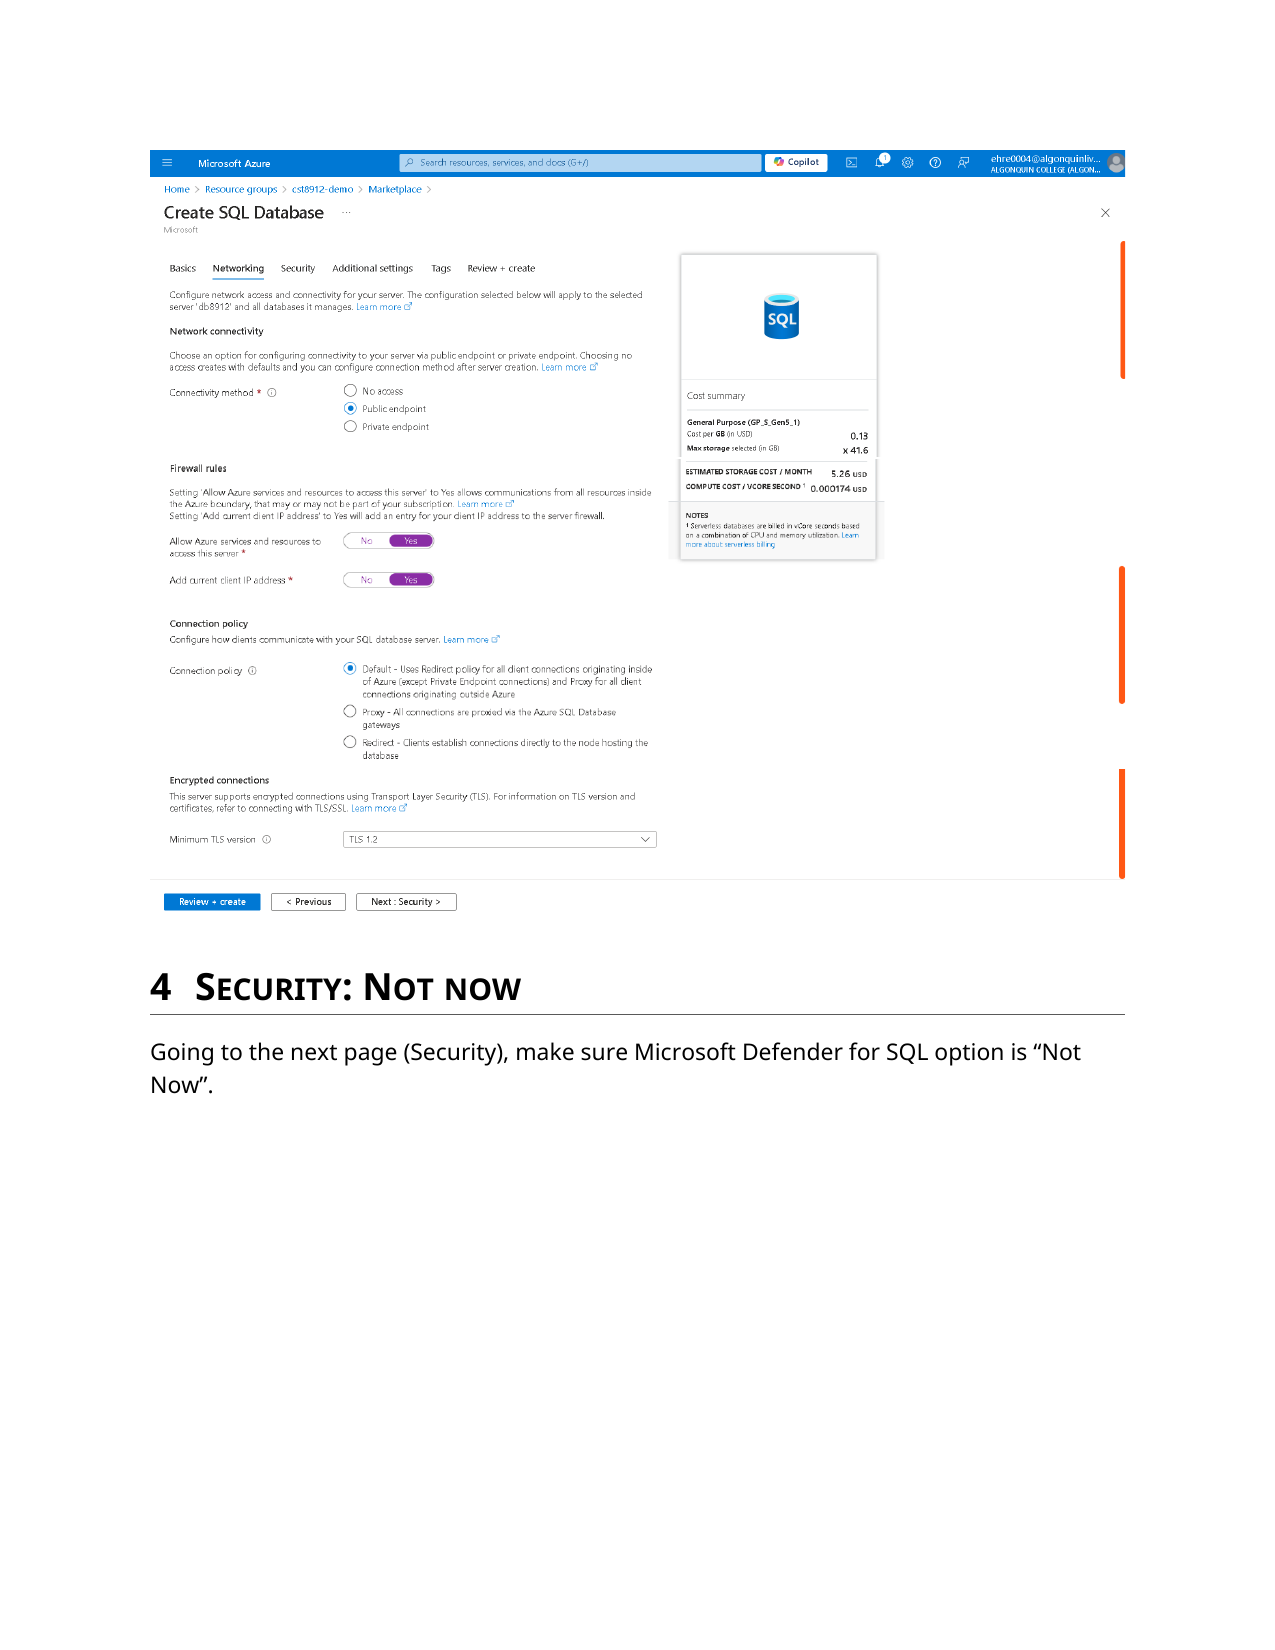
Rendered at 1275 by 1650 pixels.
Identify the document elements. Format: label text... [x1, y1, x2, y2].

text Going to the next page (Security), make sure Microsoft Defender for SQL option is “Not Now”. [150, 1035, 1125, 1100]
subtitle Security: Not now [150, 961, 1125, 1014]
picture [150, 459, 1125, 768]
picture [150, 769, 1125, 921]
picture [150, 150, 1125, 457]
